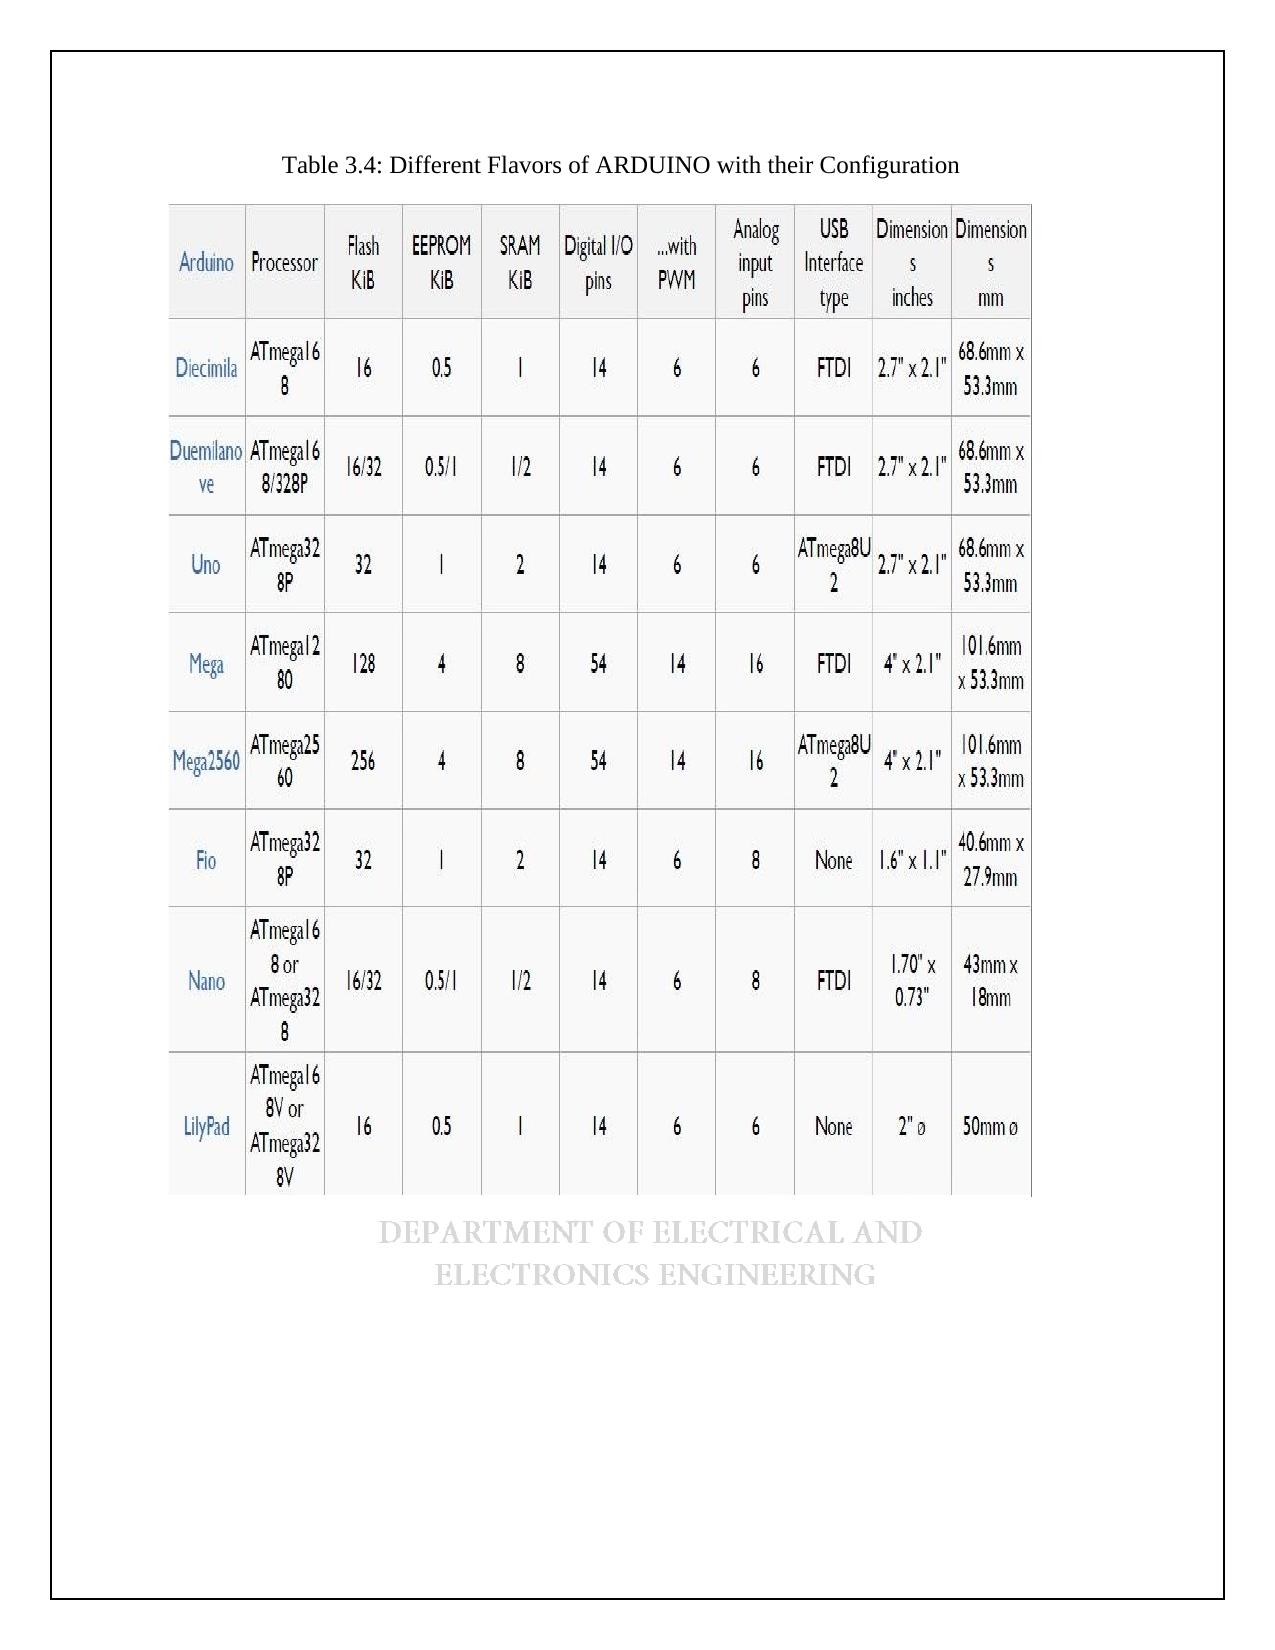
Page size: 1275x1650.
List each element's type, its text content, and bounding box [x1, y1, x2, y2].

picture [168, 204, 1032, 1197]
text Table 3.4: Different Flavors of ARDUINO with their Configuration [150, 150, 960, 179]
